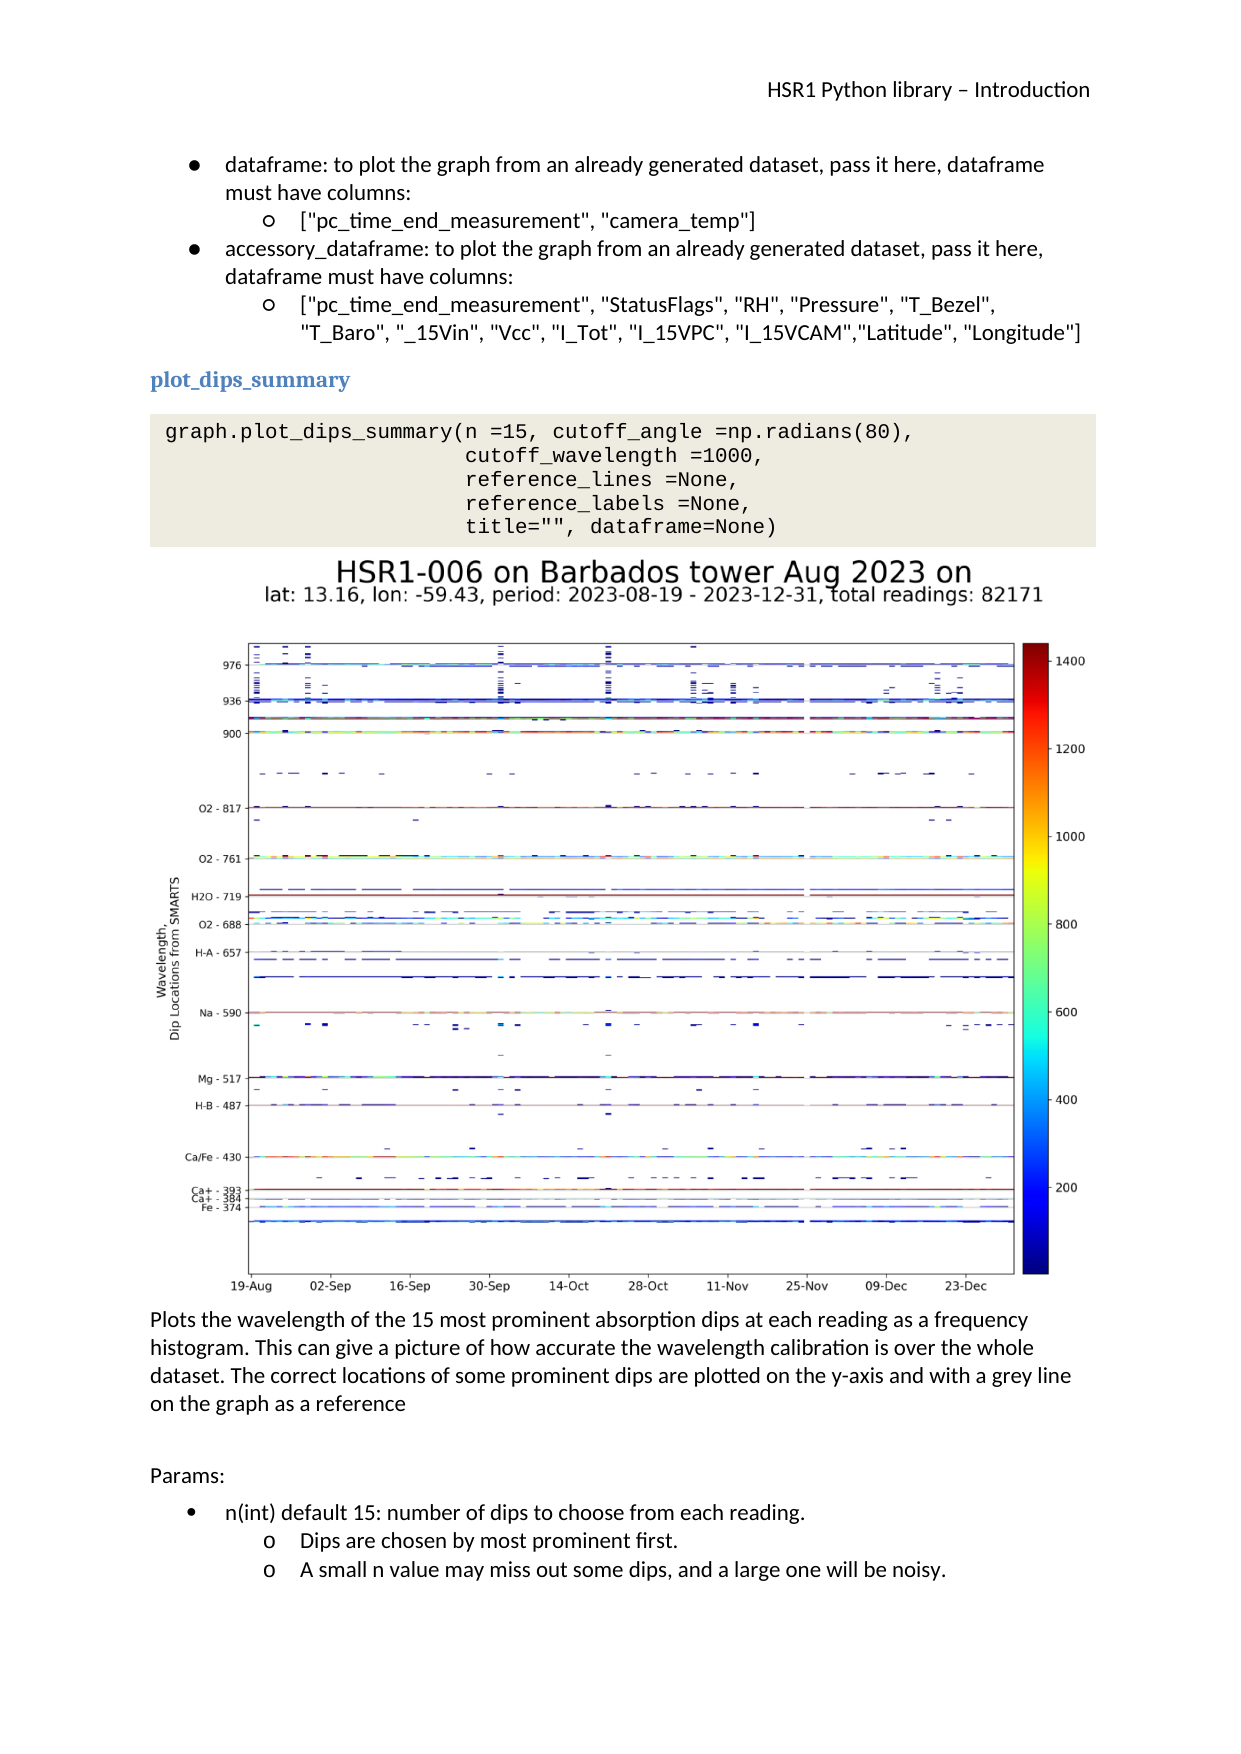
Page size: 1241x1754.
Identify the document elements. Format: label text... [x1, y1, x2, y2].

list ["pc_time_end_measurement", "StatusFlags", "RH", "Pressure", "T_Bezel", "T_Baro", "_15Vin", "Vcc", "I_Tot", "I_15VPC", "I_15VCAM","Latitude", "Longitude"] [262, 290, 1090, 346]
list A small n value may miss out some dips, and a large one will be noisy. [262, 1555, 1090, 1584]
list n(int) default 15: number of dips to choose from each reading. [187, 1498, 1090, 1526]
list ["pc_time_end_measurement", "camera_temp"] [262, 206, 1090, 234]
text Plots the wavelength of the 15 most prominent absorption dips at each reading as a frequency histogram. This can give a picture of how accurate the wavelength calibration is over the whole dataset. The correct locations of some prominent dips are plotted on the y-axis and with a grey line on the graph as a reference [150, 1305, 1090, 1417]
picture [150, 554, 1091, 1297]
list dataframe: to plot the graph from an already generated dataset, pass it here, dataframe must have columns: [187, 150, 1090, 206]
list accessory_dataframe: to plot the graph from an already generated dataset, pass it here, dataframe must have columns: [187, 234, 1090, 290]
text Params: [150, 1461, 1090, 1489]
list Dips are chosen by most prominent first. [262, 1526, 1090, 1555]
subtitle plot_dips_summary [150, 367, 1090, 393]
